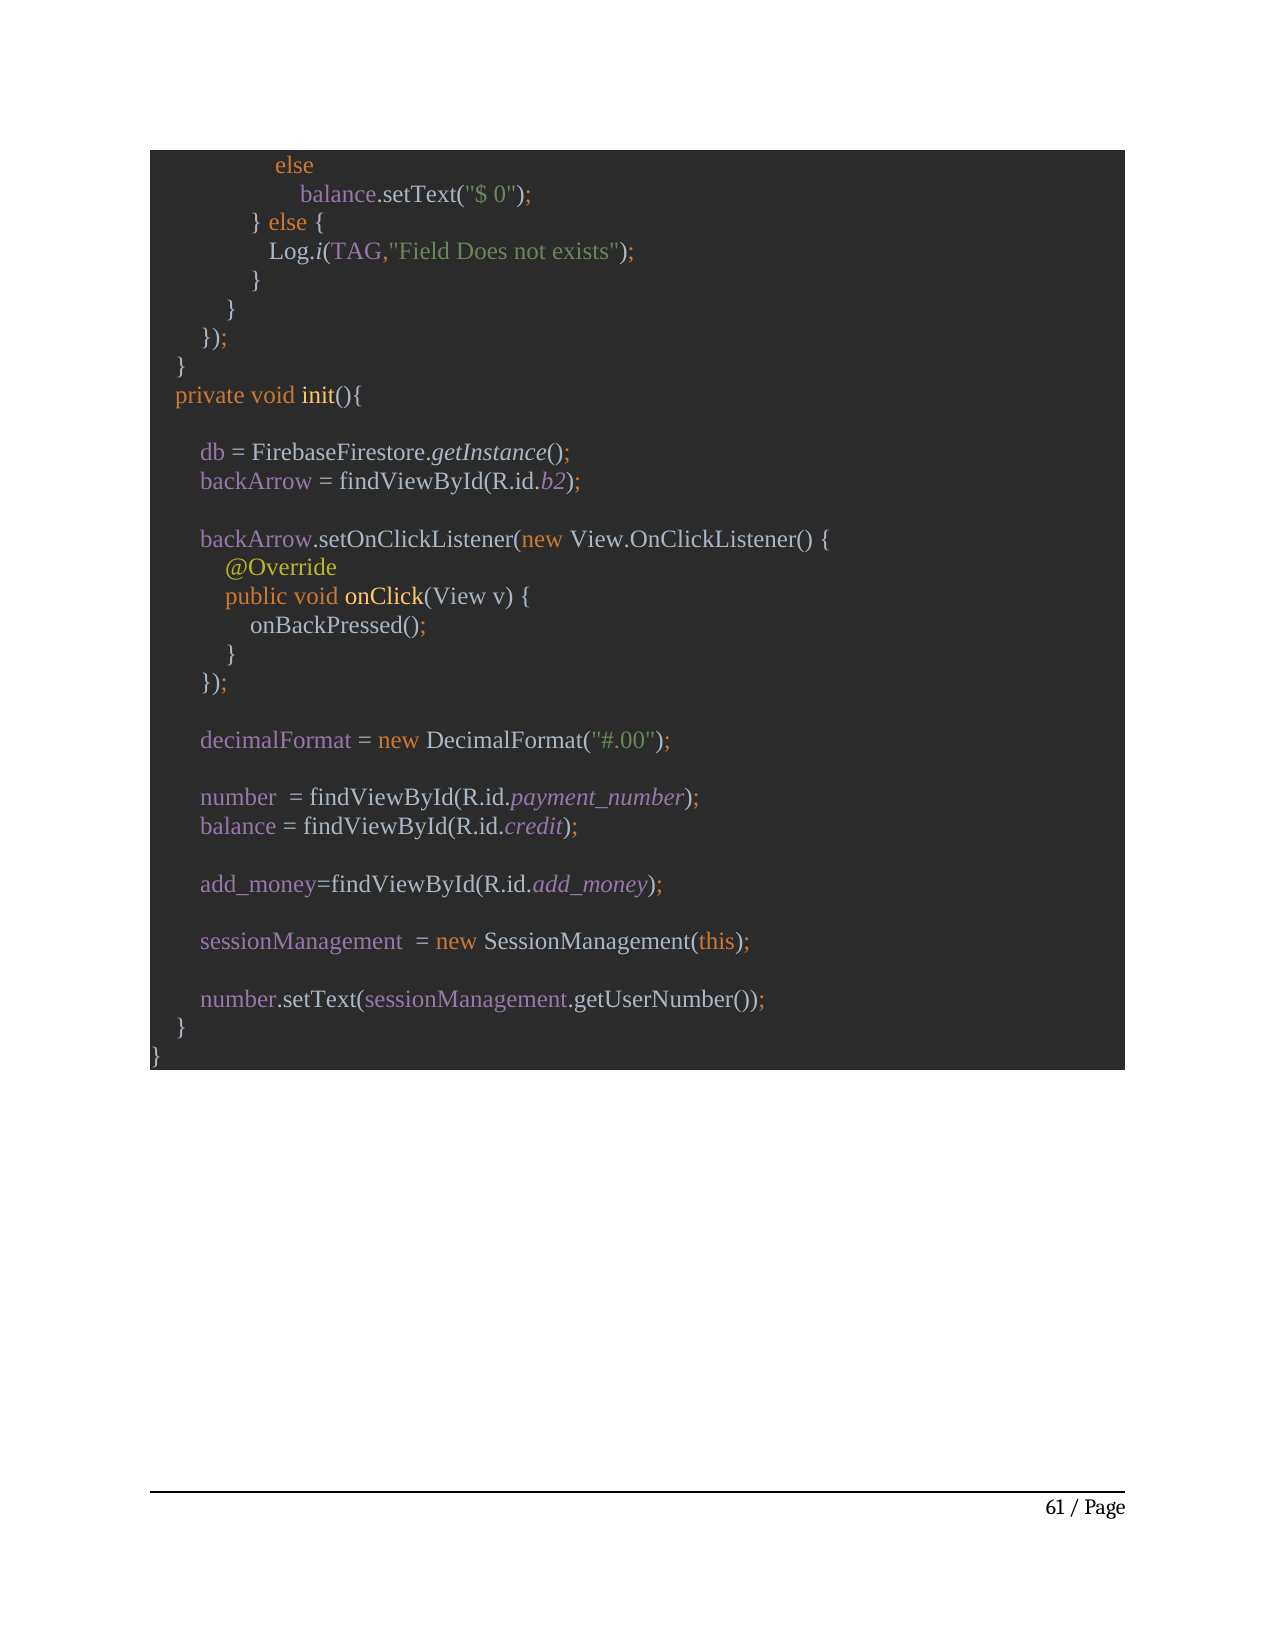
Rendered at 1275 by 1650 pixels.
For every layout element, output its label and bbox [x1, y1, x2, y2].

text [150, 150, 1125, 1070]
